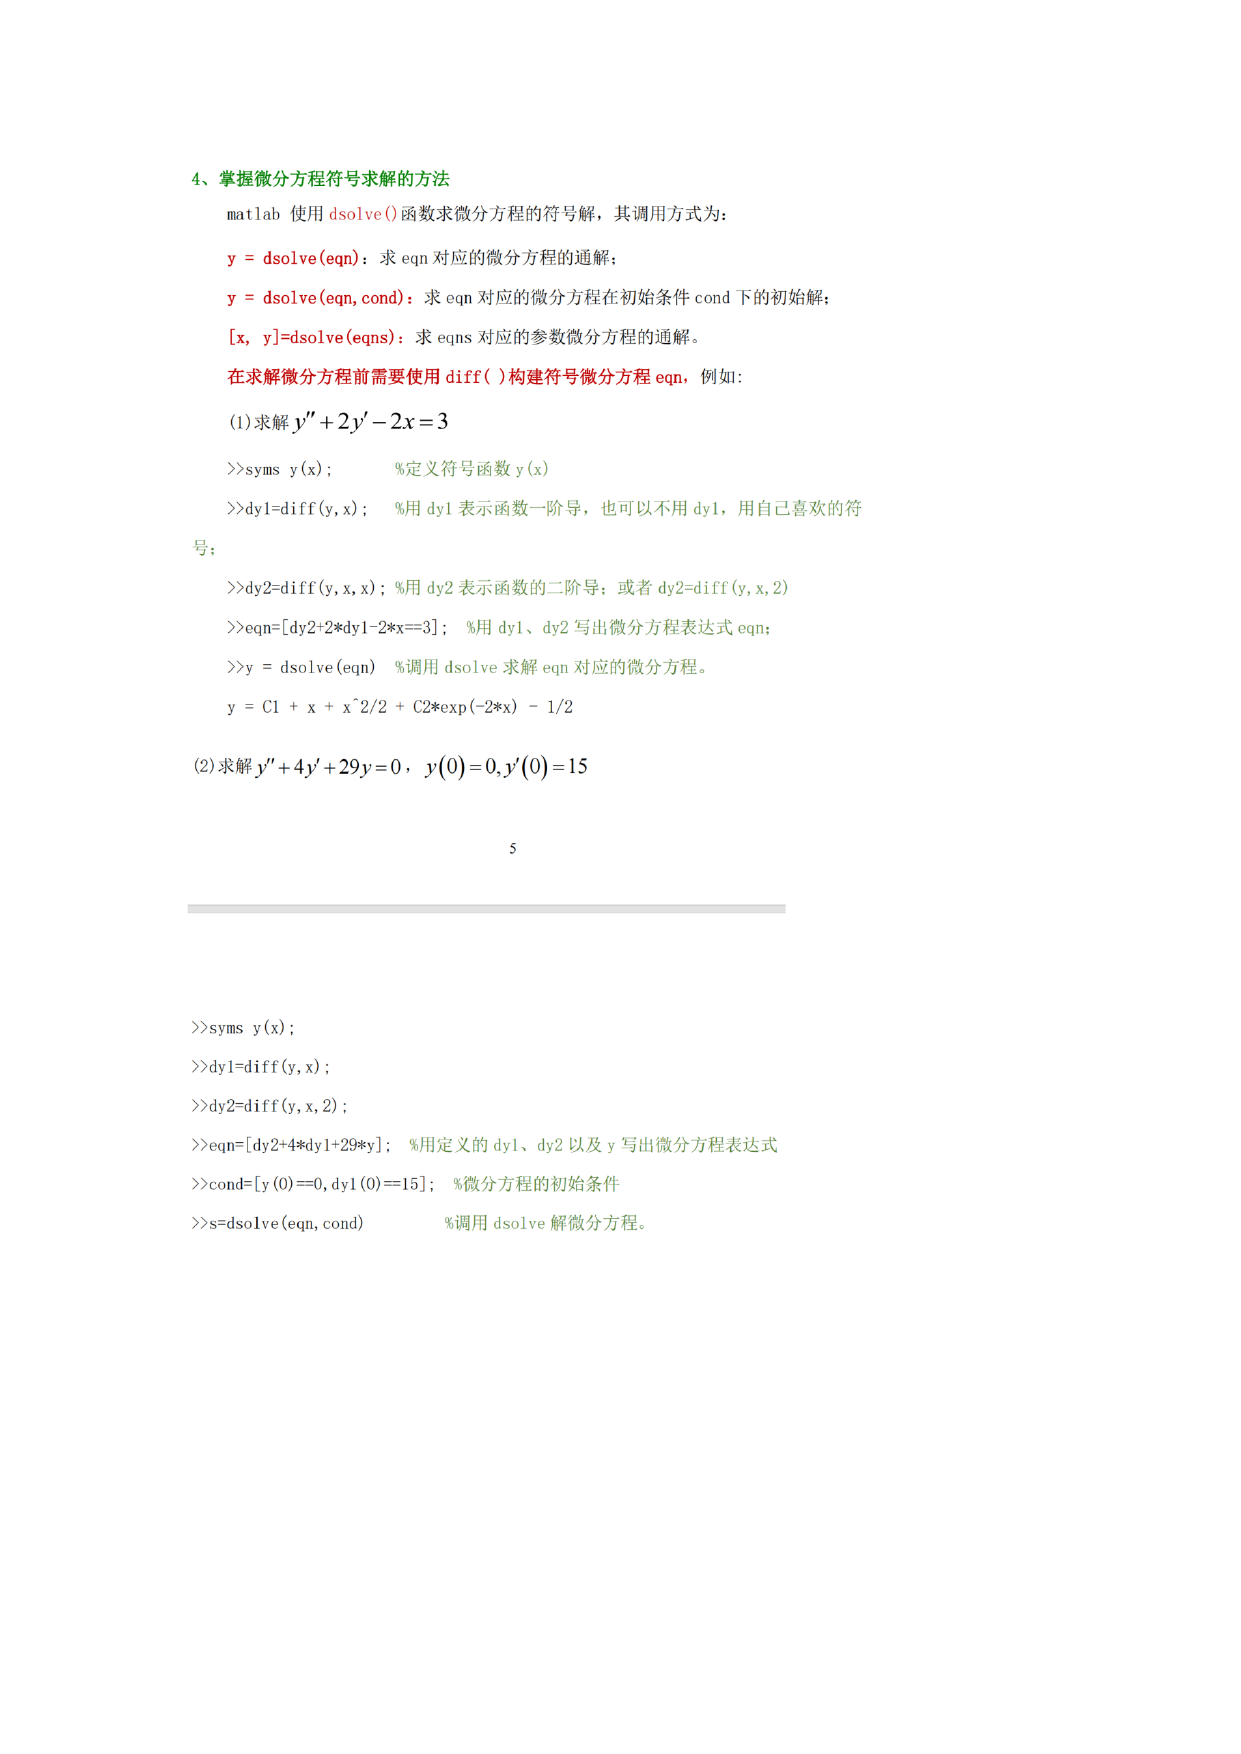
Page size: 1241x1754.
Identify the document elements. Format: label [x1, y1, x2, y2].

picture [187, 162, 870, 724]
picture [187, 747, 786, 1243]
